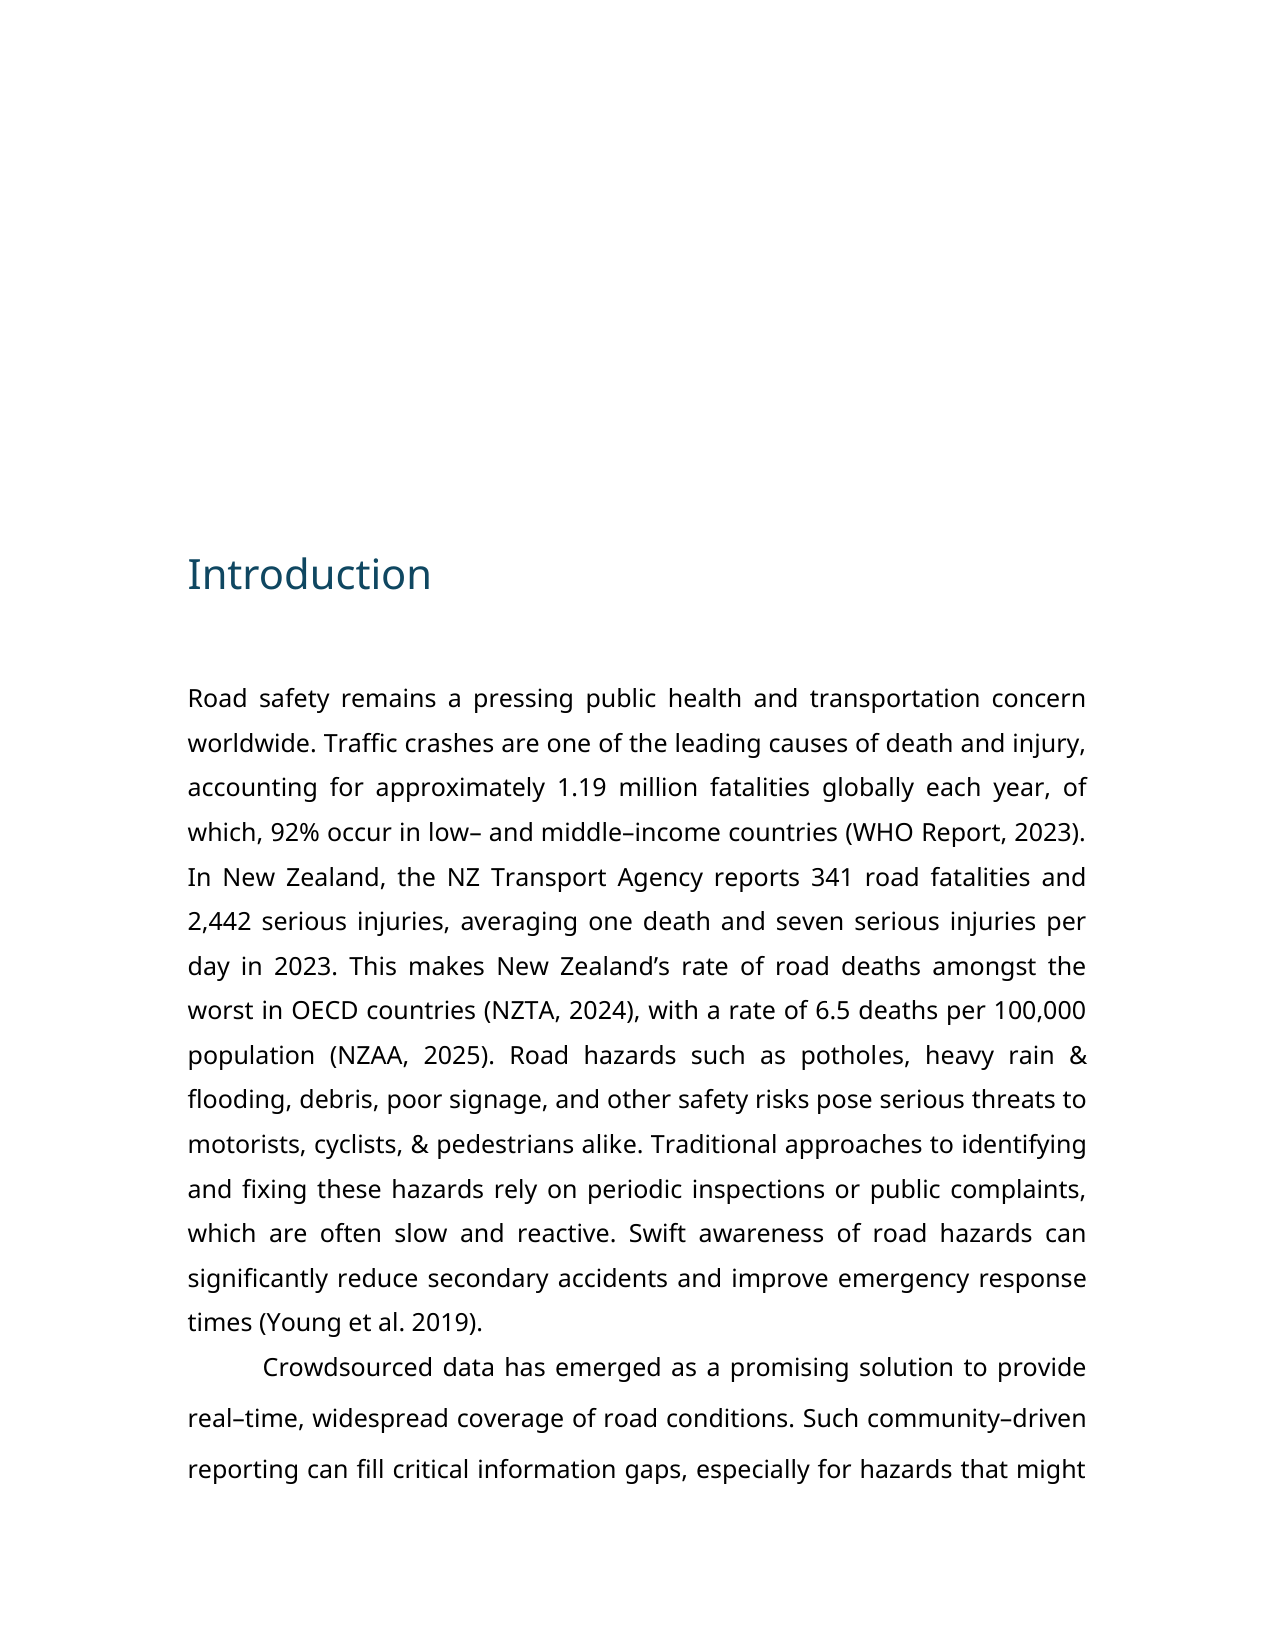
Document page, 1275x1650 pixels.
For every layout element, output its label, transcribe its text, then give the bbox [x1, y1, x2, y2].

text Road safety remains a pressing public health and transportation concern worldwide. Traffic crashes are one of the leading causes of death and injury, accounting for approximately 1.19 million fatalities globally each year, of which, 92% occur in low– and middle–income countries (WHO Report, 2023). In New Zealand, the NZ Transport Agency reports 341 road fatalities and 2,442 serious injuries, averaging one death and seven serious injuries per day in 2023. This makes New Zealand’s rate of road deaths amongst the worst in OECD countries (NZTA, 2024), with a rate of 6.5 deaths per 100,000 population (NZAA, 2025). Road hazards such as potholes, heavy rain & flooding, debris, poor signage, and other safety risks pose serious threats to motorists, cyclists, & pedestrians alike. Traditional approaches to identifying and fixing these hazards rely on periodic inspections or public complaints, which are often slow and reactive. Swift awareness of road hazards can significantly reduce secondary accidents and improve emergency response times (Young et al. 2019). [187, 681, 1087, 1339]
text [187, 1350, 1087, 1486]
subtitle Introduction [187, 545, 1087, 602]
